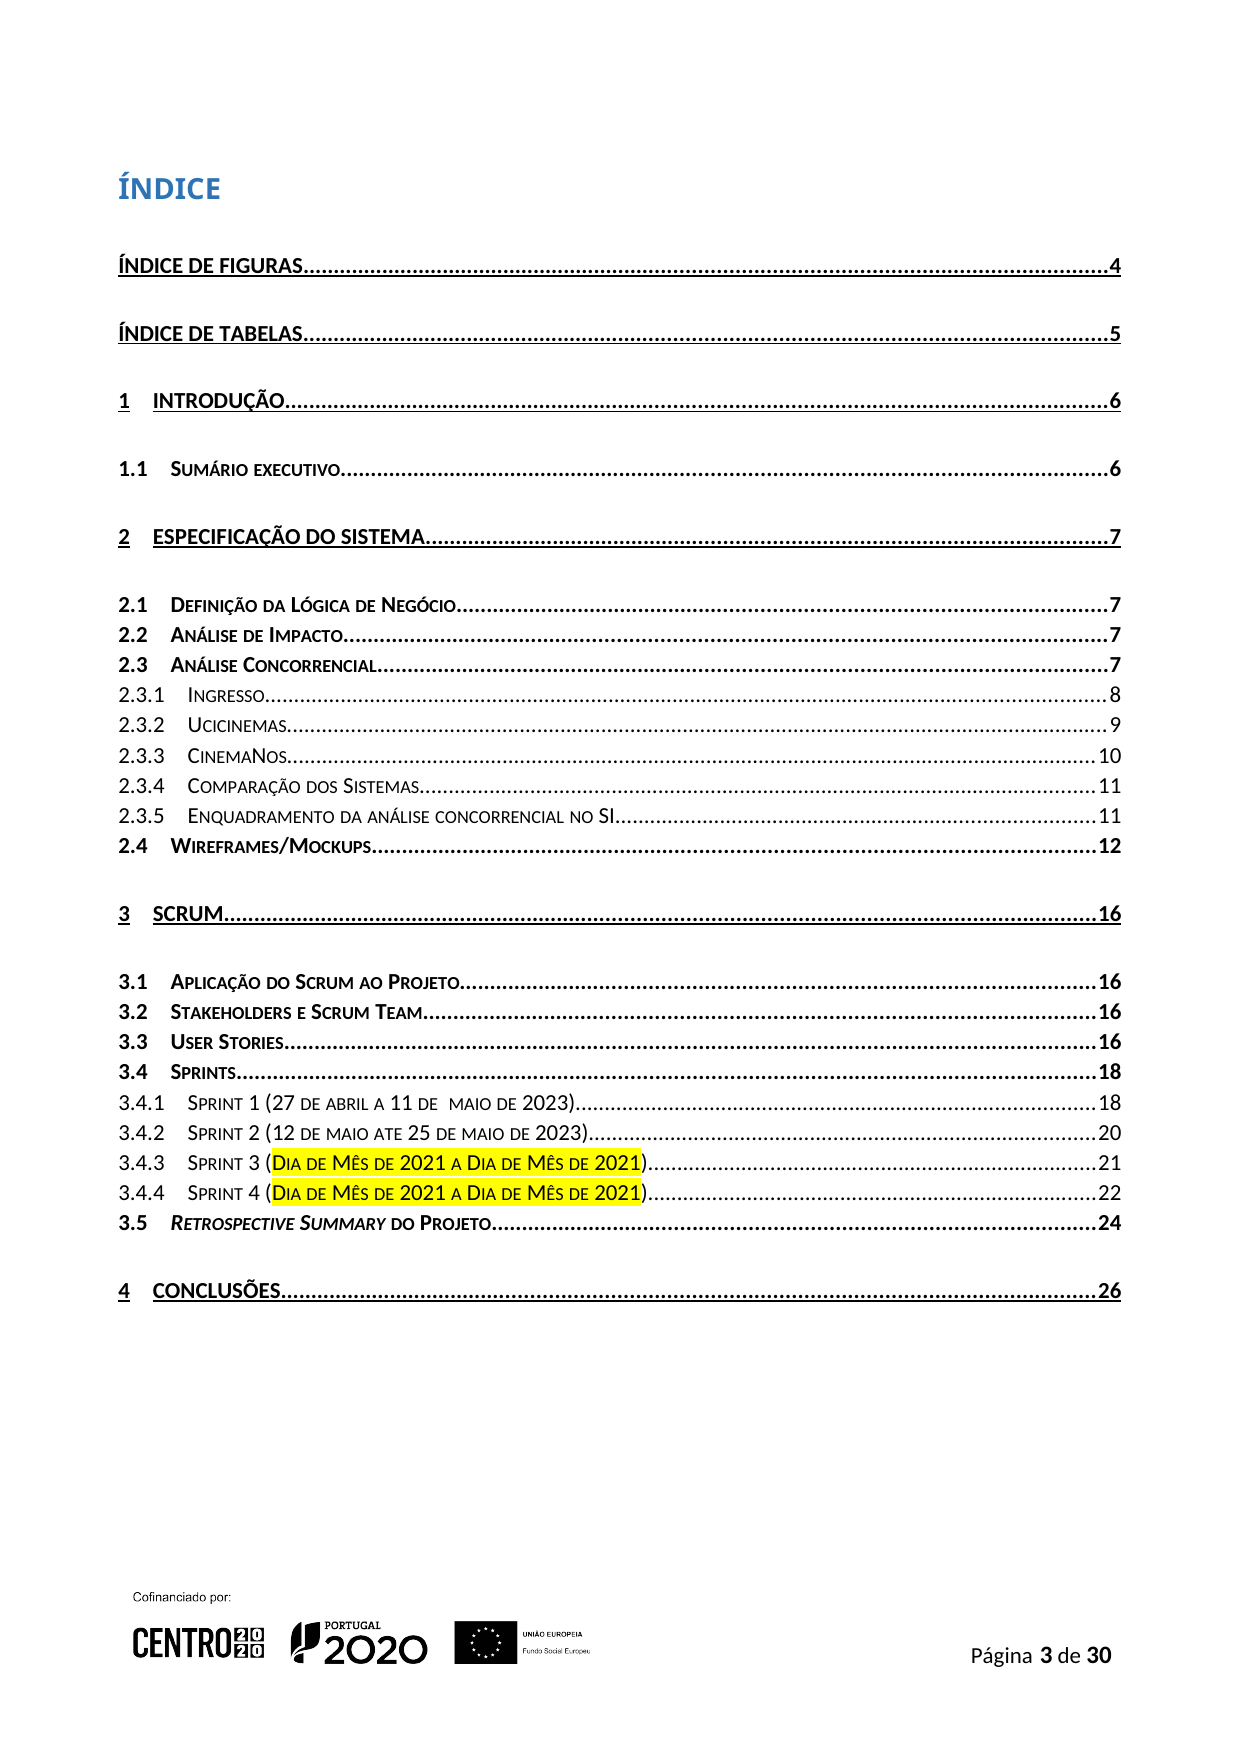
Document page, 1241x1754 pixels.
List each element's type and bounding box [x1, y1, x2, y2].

picture [133, 1592, 590, 1664]
